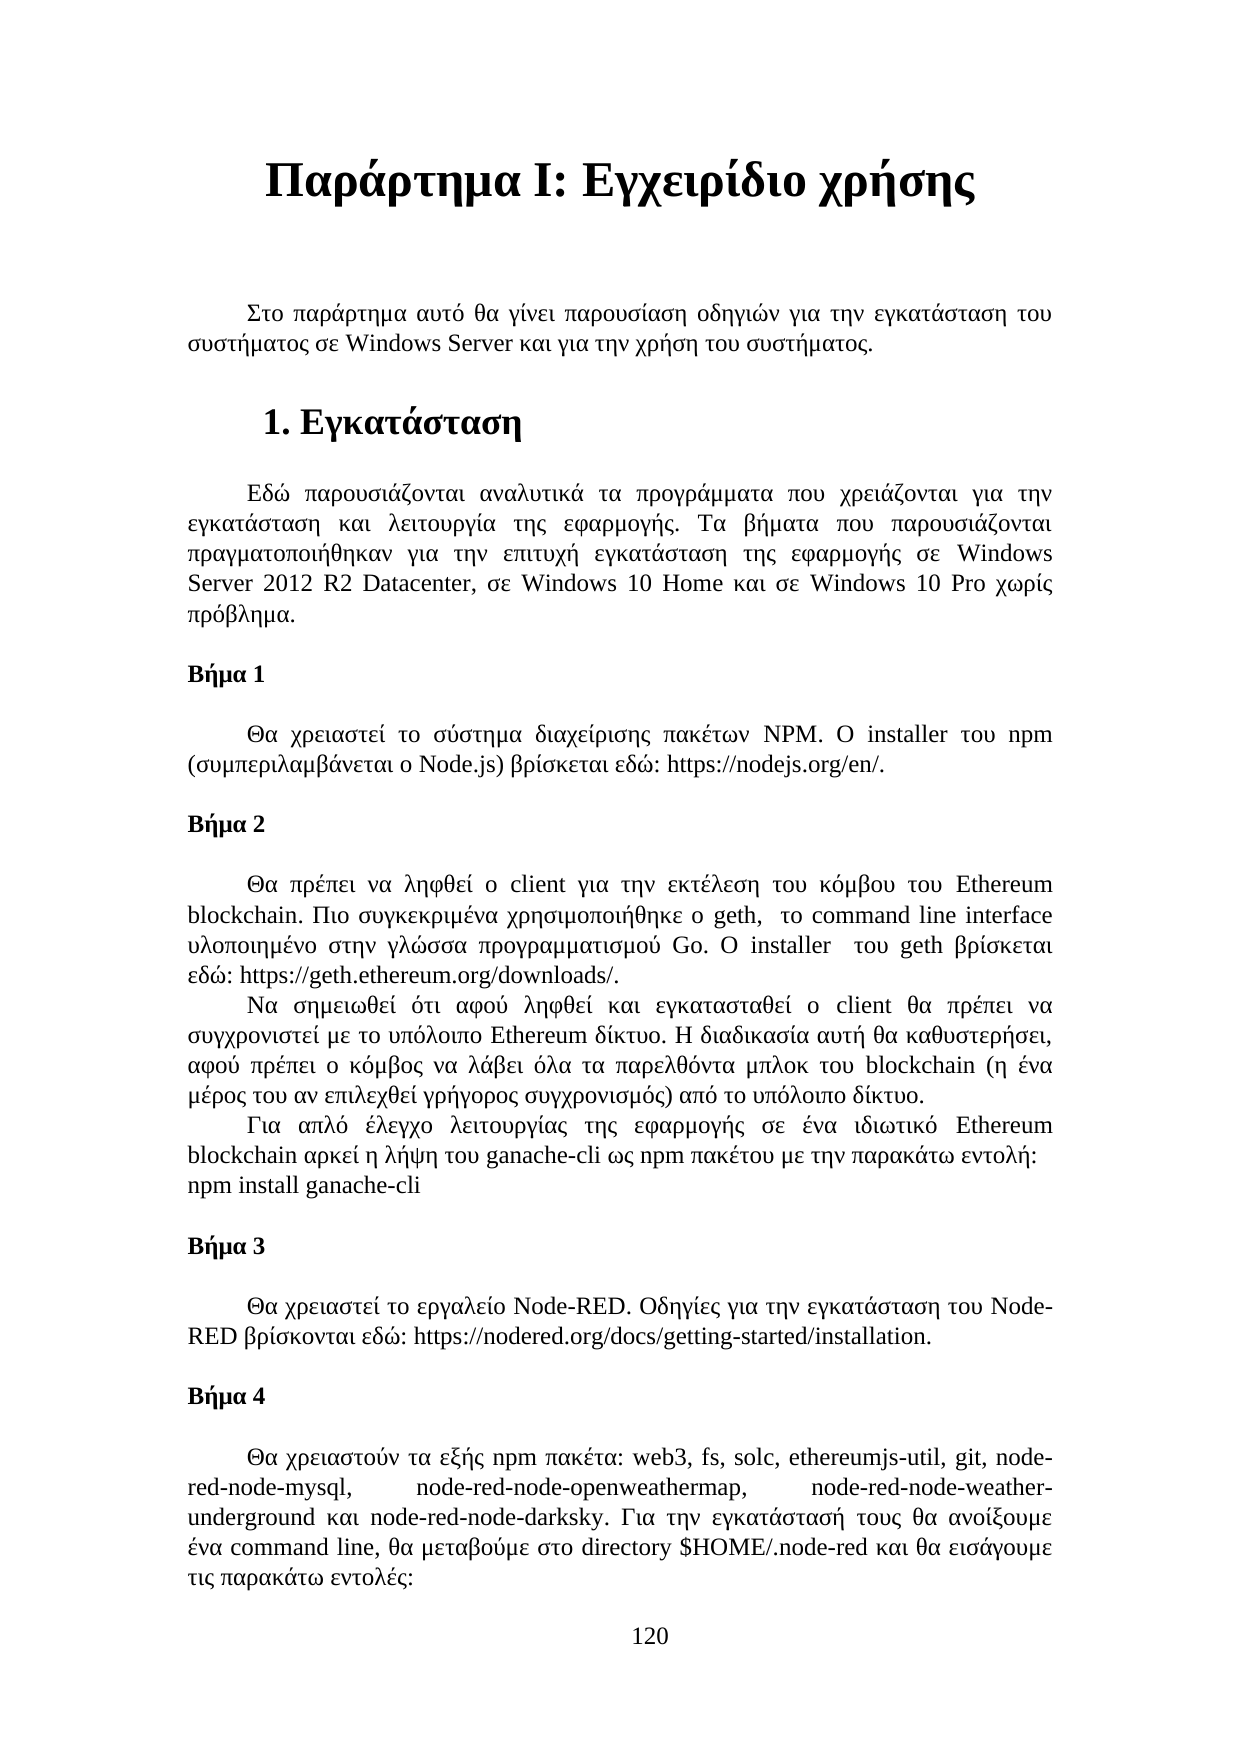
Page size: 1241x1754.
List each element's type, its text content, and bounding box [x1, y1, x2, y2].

text Να σημειωθεί ότι αφού ληφθεί και εγκατασταθεί ο client θα πρέπει να συγχρονιστεί με το υπόλοιπο Ethereum δίκτυο. Η διαδικασία αυτή θα καθυστερήσει, αφού πρέπει ο κόμβος να λάβει όλα τα παρελθόντα μπλοκ του blockchain (η ένα μέρος του αν επιλεχθεί γρήγορος συγχρονισμός) από το υπόλοιπο δίκτυο. [187, 990, 1053, 1109]
subtitle Εγκατάσταση [262, 400, 1053, 443]
text Βήμα 2 [187, 809, 1053, 838]
text npm install ganache-cli [187, 1171, 1053, 1199]
text Βήμα 4 [187, 1381, 1053, 1410]
text Εδώ παρουσιάζονται αναλυτικά τα προγράμματα που χρειάζονται για την εγκατάσταση και λειτουργία της εφαρμογής. Τα βήματα που παρουσιάζονται πραγματοποιήθηκαν για την επιτυχή εγκατάσταση της εφαρμογής σε Windows Server 2012 R2 Datacenter, σε Windows 10 Home και σε Windows 10 Pro χωρίς πρόβλημα. [187, 478, 1053, 627]
text Βήμα 1 [187, 659, 1053, 688]
text Στο παράρτημα αυτό θα γίνει παρουσίαση οδηγιών για την εγκατάσταση του συστήματος σε Windows Server και για την χρήση του συστήματος. [187, 298, 1053, 357]
text Για απλό έλεγχο λειτουργίας της εφαρμογής σε ένα ιδιωτικό Ethereum blockchain αρκεί η λήψη του ganache-cli ως npm πακέτου με την παρακάτω εντολή: [187, 1110, 1053, 1169]
subtitle Παράρτημα Ι: Εγχειρίδιο χρήσης [187, 150, 1053, 207]
text Θα χρειαστεί το εργαλείο Node-RED. Οδηγίες για την εγκατάσταση του Node-RED βρίσκονται εδώ: https://nodered.org/docs/getting-started/installation. [187, 1291, 1053, 1350]
text Θα πρέπει να ληφθεί ο client για την εκτέλεση του κόμβου του Ethereum blockchain. Πιο συγκεκριμένα χρησιμοποιήθηκε ο geth, το command line interface υλοποιημένο στην γλώσσα προγραμματισμού Go. Ο installer του geth βρίσκεται εδώ: https://geth.ethereum.org/downloads/. [187, 869, 1053, 989]
text Θα χρειαστεί το σύστημα διαχείρισης πακέτων NPM. Ο installer του npm (συμπεριλαμβάνεται ο Node.js) βρίσκεται εδώ: https://nodejs.org/en/. [187, 719, 1053, 778]
text Βήμα 3 [187, 1231, 1053, 1259]
text Θα χρειαστούν τα εξής npm πακέτα: web3, fs, solc, ethereumjs-util, git, node-red-node-mysql, node-red-node-openweathermap, node-red-node-weather-underground και node-red-node-darksky. Για την εγκατάστασή τους θα ανοίξουμε ένα command line, θα μεταβούμε στο directory $HOME/.node-red και θα εισάγουμε τις παρακάτω εντολές: [187, 1442, 1053, 1591]
